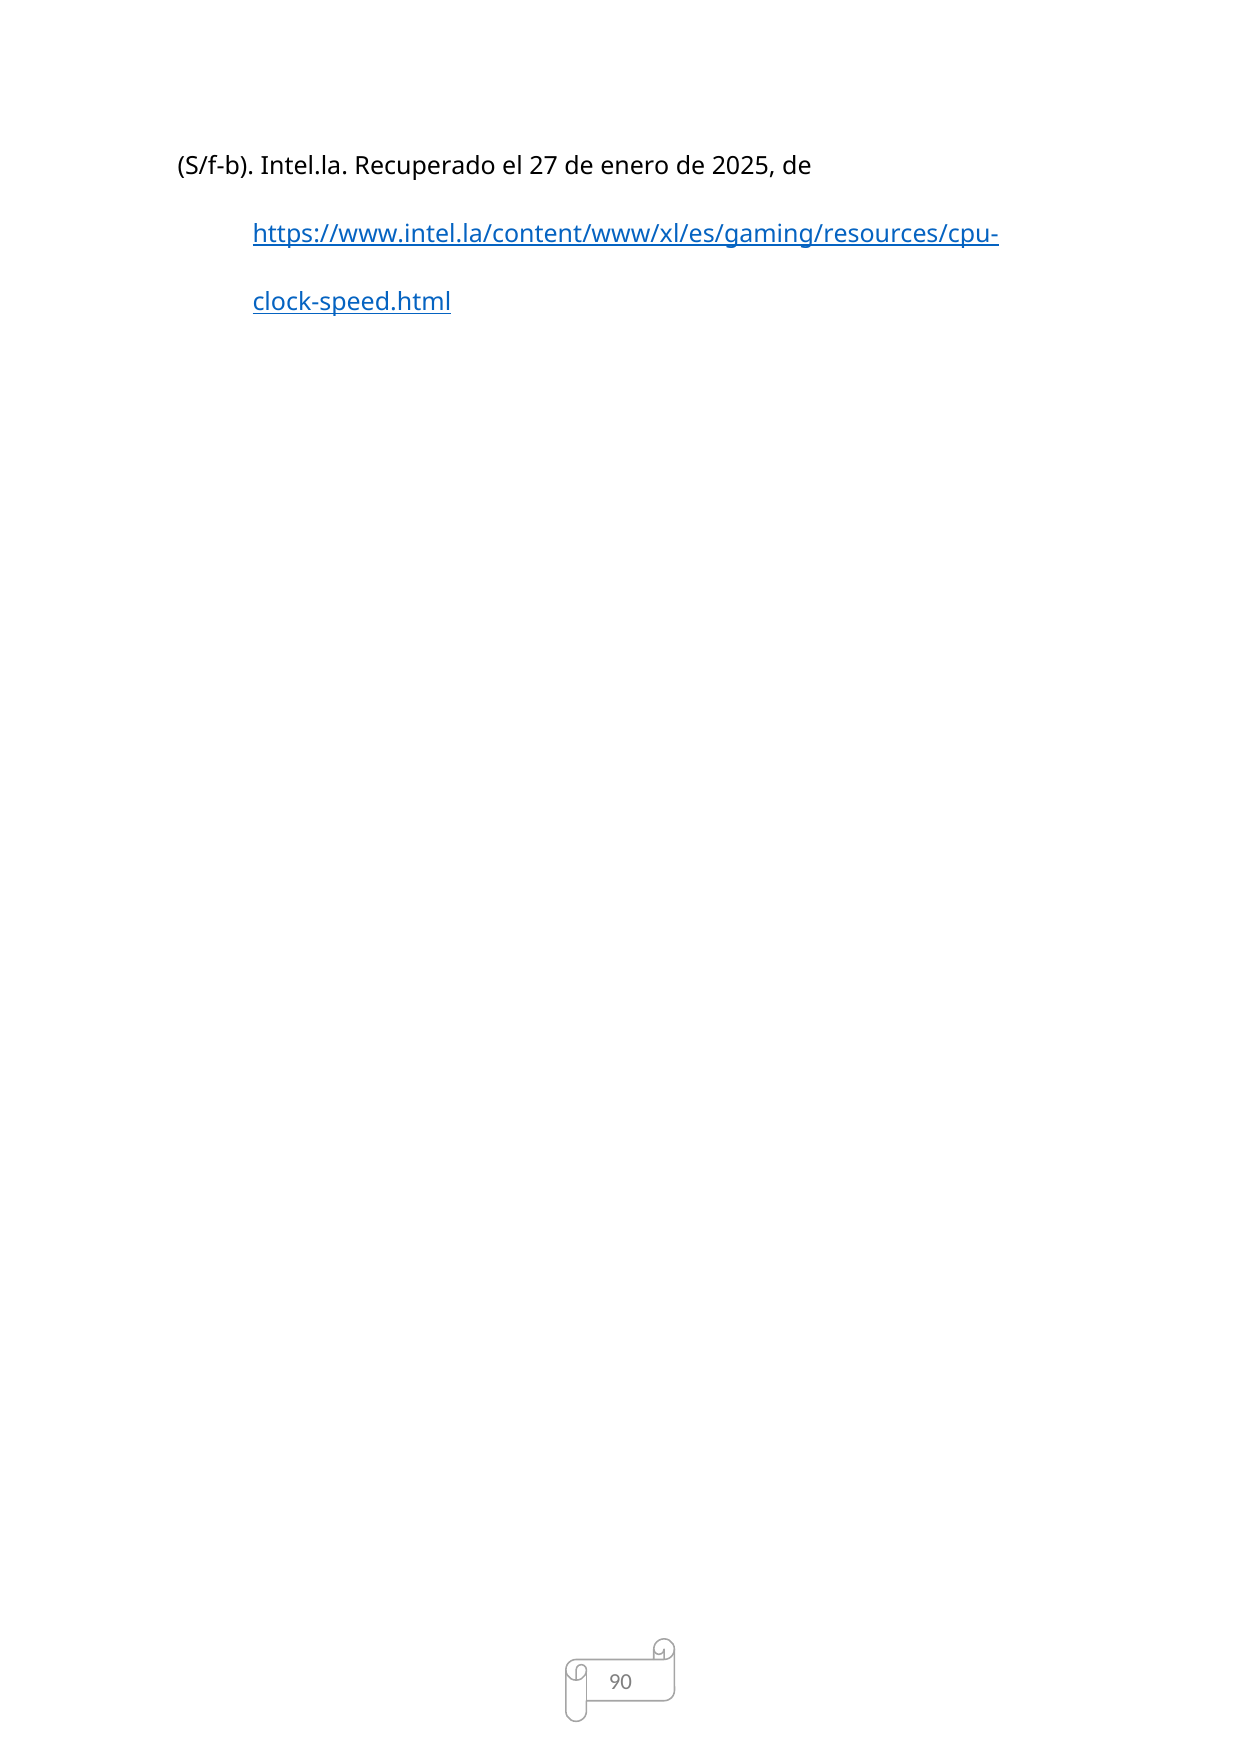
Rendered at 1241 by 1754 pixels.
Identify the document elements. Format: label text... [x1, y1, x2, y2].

text (S/f-b). Intel.la. Recuperado el 27 de enero de 2025, de https://www.intel.la/content/www/xl/es/gaming/resources/cpu-clock-speed.html [177, 148, 1063, 318]
